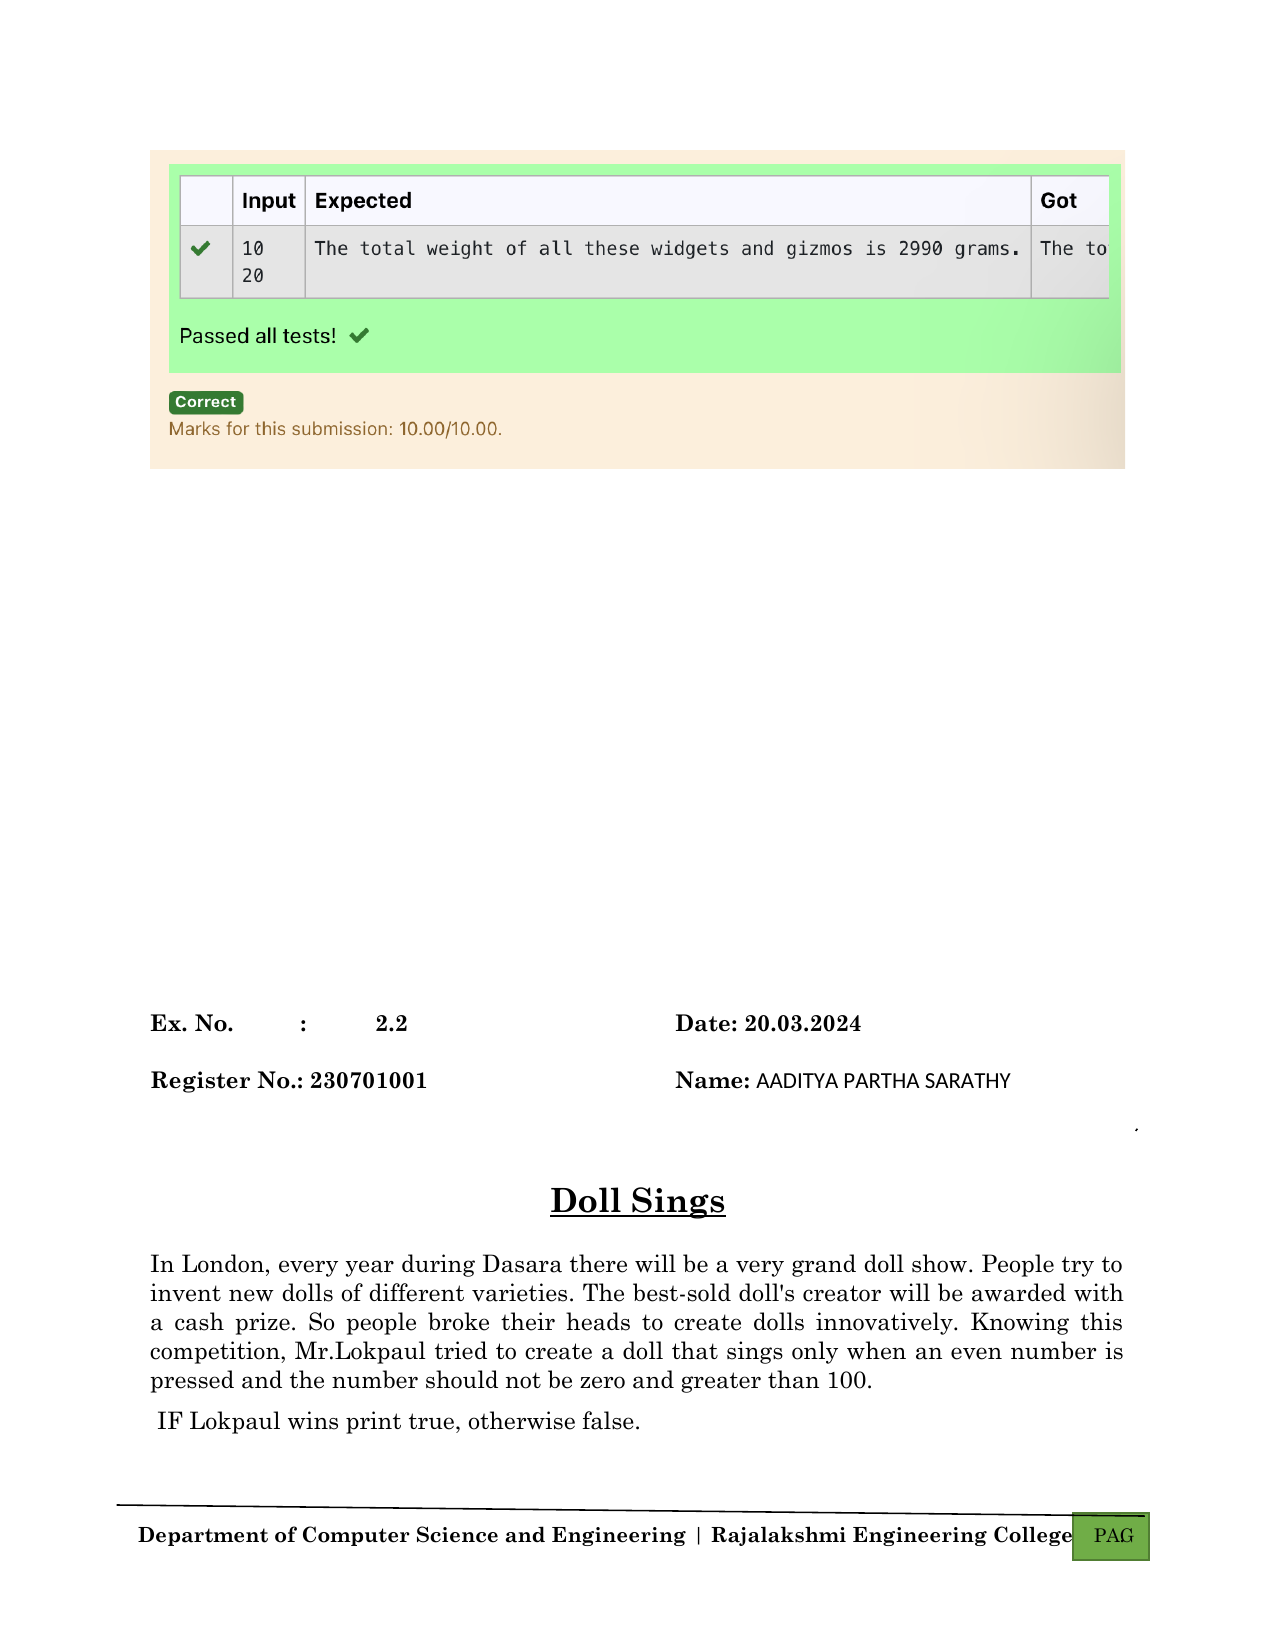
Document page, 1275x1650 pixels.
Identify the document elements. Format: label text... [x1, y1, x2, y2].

picture [150, 150, 1125, 469]
text In London, every year during Dasara there will be a very grand doll show. People try to invent new dolls of different varieties. The best-sold doll's creator will be awarded with a cash prize. So people broke their heads to create dolls innovatively. Knowing this competition, Mr.Lokpaul tried to create a doll that sings only when an even number is pressed and the number should not be zero and greater than 100. [150, 1249, 1125, 1393]
text Doll Sings [150, 1180, 1125, 1220]
text Ex. No. : 2.2 Date: 20.03.2024 [150, 1009, 1125, 1036]
text IF Lokpaul wins print true, otherwise false. [150, 1406, 1125, 1435]
text Register No.: 230701001 Name: AADITYA PARTHA SARATHY [150, 1066, 1125, 1094]
